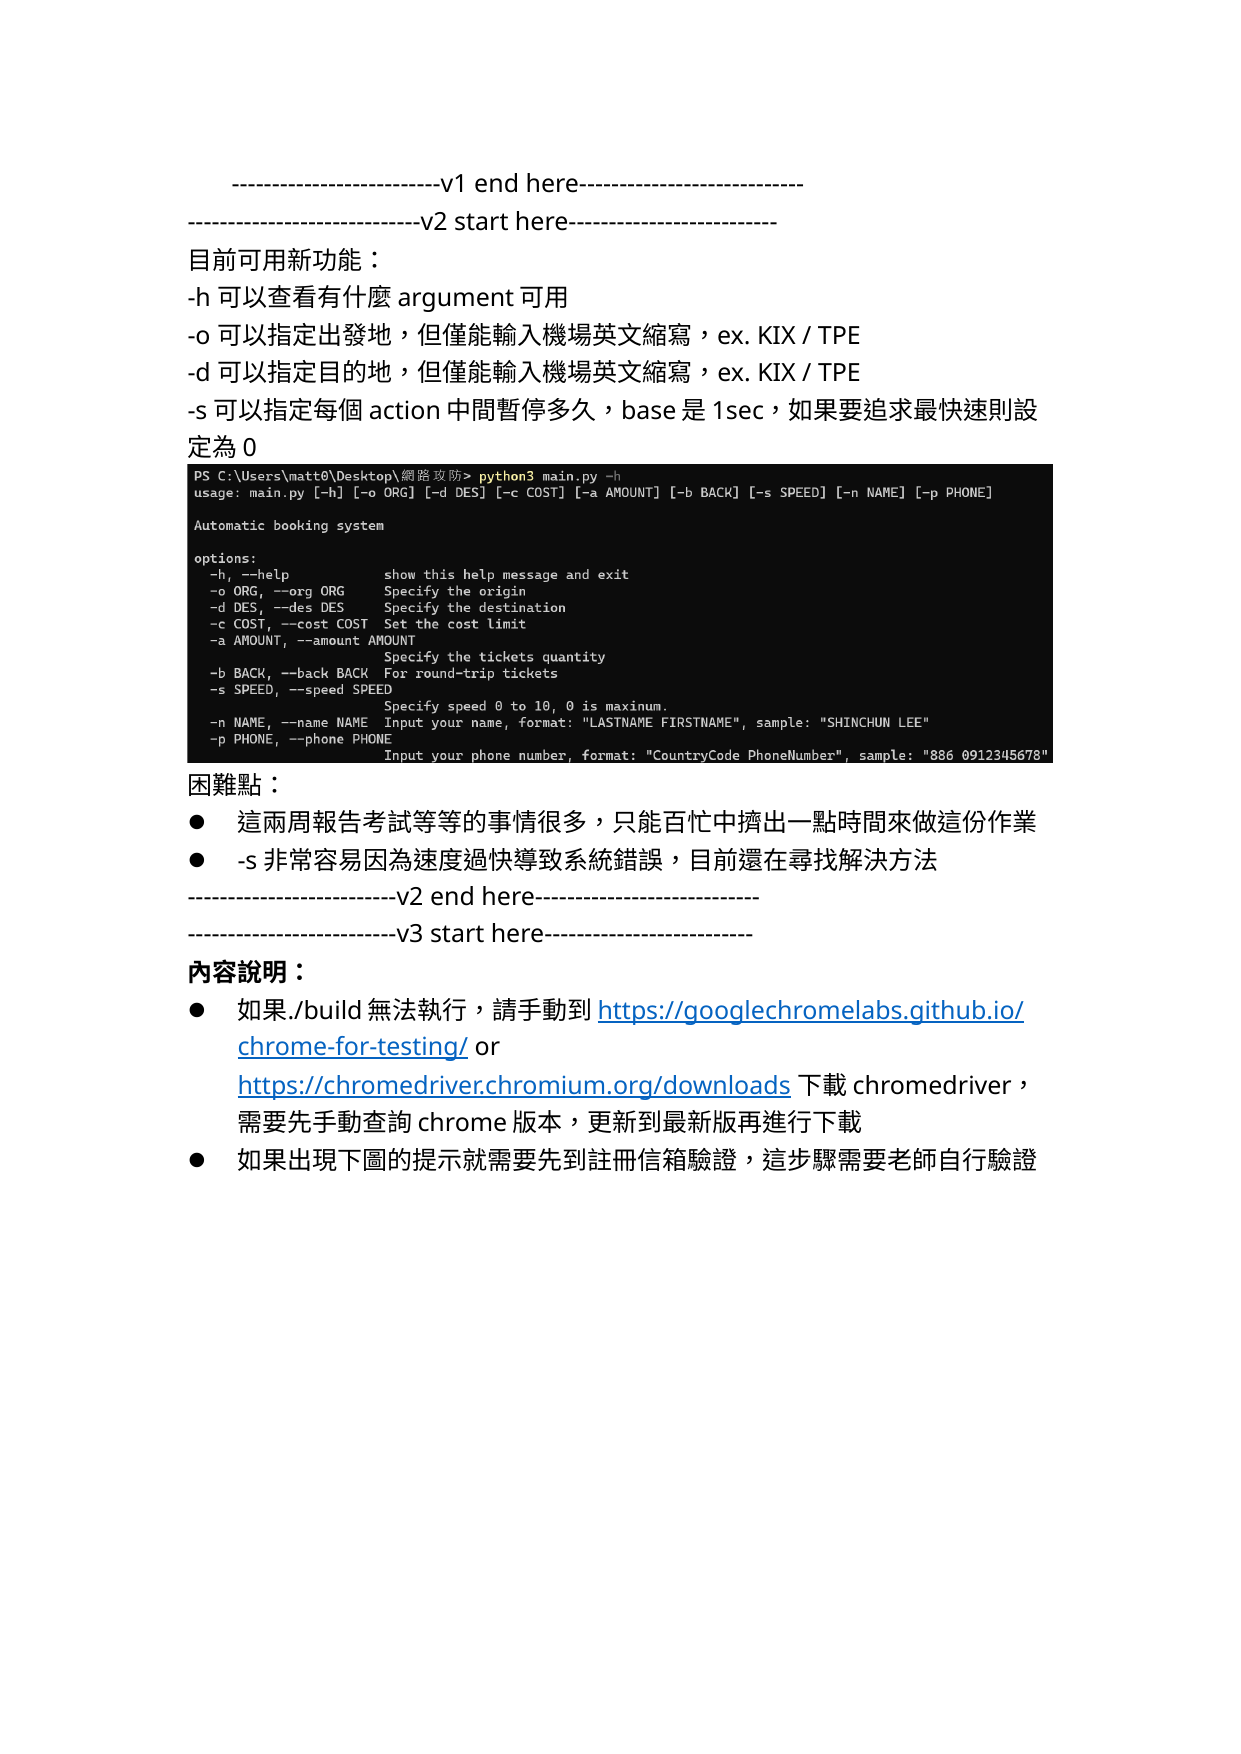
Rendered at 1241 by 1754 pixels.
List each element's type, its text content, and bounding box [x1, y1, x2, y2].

text -s 可以指定每個action中間暫停多久，base是1sec，如果要追求最快速則設定為0 [187, 389, 1053, 464]
list 如果出現下圖的提示就需要先到註冊信箱驗證，這步驟需要老師自行驗證 [187, 1139, 1053, 1177]
list 如果./build無法執行，請手動到https://googlechromelabs.github.io/chrome-for-testing/ or https://chromedriver.chromium.org/downloads 下載chromedriver，需要先手動查詢chrome版本，更新到最新版再進行下載 [187, 989, 1053, 1139]
picture [187, 464, 1053, 763]
text 目前可用新功能： [187, 239, 1053, 277]
text 內容說明： [187, 952, 1053, 989]
text --------------------------v2 end here---------------------------- [187, 877, 1053, 914]
text -o 可以指定出發地，但僅能輸入機場英文縮寫，ex. KIX / TPE [187, 314, 1053, 352]
text 困難點： [187, 764, 1053, 802]
list 這兩周報告考試等等的事情很多，只能百忙中擠出一點時間來做這份作業 [187, 802, 1053, 839]
text -d 可以指定目的地，但僅能輸入機場英文縮寫，ex. KIX / TPE [187, 352, 1053, 389]
list --------------------------v1 end here---------------------------- [231, 164, 1053, 202]
text -h 可以查看有什麼argument可用 [187, 277, 1053, 314]
text -----------------------------v2 start here-------------------------- [187, 202, 1053, 239]
list -s 非常容易因為速度過快導致系統錯誤，目前還在尋找解決方法 [187, 839, 1053, 877]
text --------------------------v3 start here-------------------------- [187, 914, 1053, 952]
